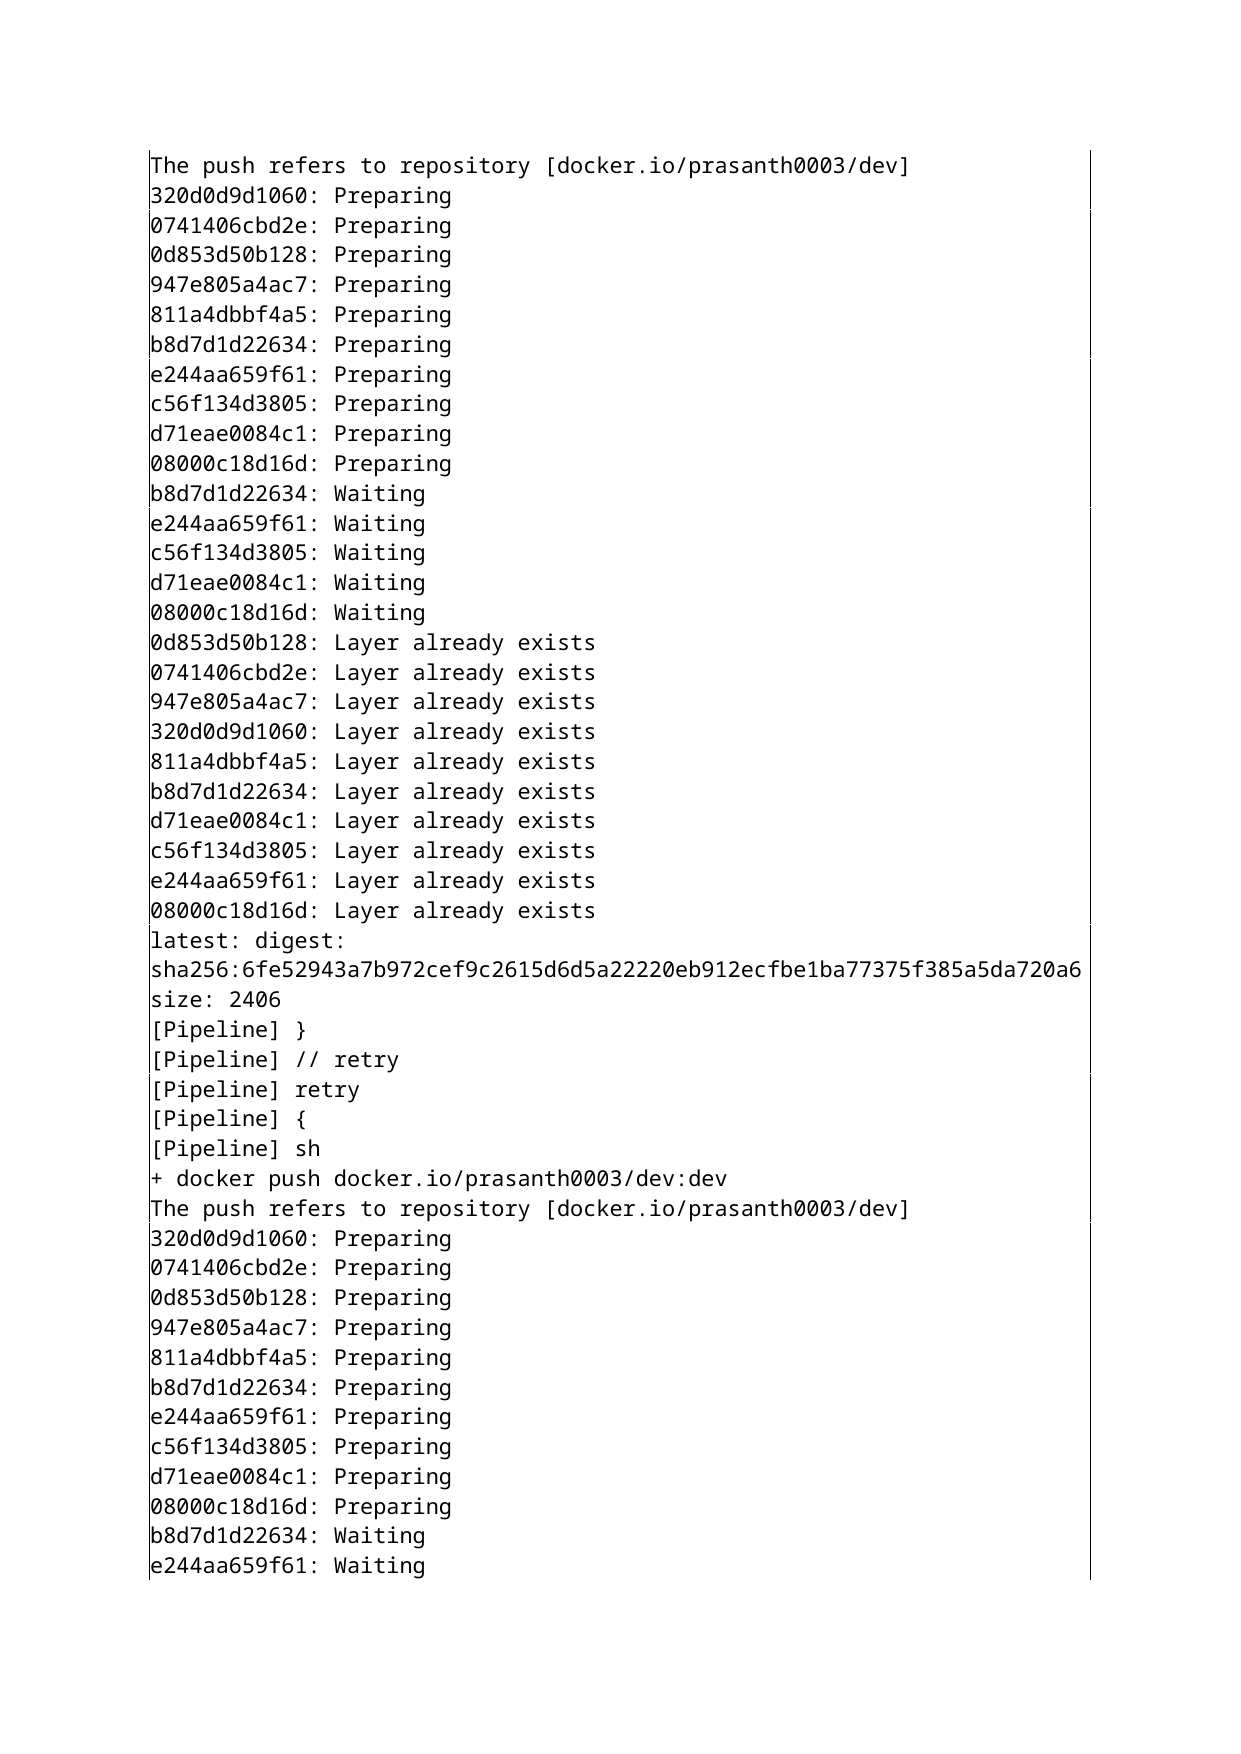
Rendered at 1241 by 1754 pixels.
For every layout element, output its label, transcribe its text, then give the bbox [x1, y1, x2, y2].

text b8d7d1d22634: Waiting [150, 1520, 1090, 1550]
text 0d853d50b128: Preparing [150, 1282, 1090, 1312]
text 08000c18d16d: Preparing [150, 1491, 1090, 1520]
text [Pipeline] } [150, 1014, 1090, 1044]
text 0741406cbd2e: Preparing [150, 209, 1090, 239]
text d71eae0084c1: Layer already exists [150, 805, 1090, 835]
text b8d7d1d22634: Preparing [150, 1371, 1090, 1401]
text 947e805a4ac7: Preparing [150, 269, 1090, 299]
text 08000c18d16d: Layer already exists [150, 895, 1090, 924]
text 0741406cbd2e: Layer already exists [150, 656, 1090, 686]
text d71eae0084c1: Preparing [150, 418, 1090, 448]
text 08000c18d16d: Preparing [150, 448, 1090, 478]
text b8d7d1d22634: Preparing [150, 329, 1090, 358]
text [Pipeline] { [150, 1103, 1090, 1133]
text 0741406cbd2e: Preparing [150, 1252, 1090, 1282]
text 947e805a4ac7: Layer already exists [150, 686, 1090, 716]
text e244aa659f61: Layer already exists [150, 865, 1090, 895]
text 08000c18d16d: Waiting [150, 597, 1090, 627]
text c56f134d3805: Waiting [150, 537, 1090, 567]
text d71eae0084c1: Preparing [150, 1461, 1090, 1491]
text 811a4dbbf4a5: Layer already exists [150, 746, 1090, 776]
text e244aa659f61: Preparing [150, 1401, 1090, 1431]
text b8d7d1d22634: Layer already exists [150, 776, 1090, 805]
text 320d0d9d1060: Preparing [150, 1222, 1090, 1252]
text 320d0d9d1060: Preparing [150, 180, 1090, 209]
text e244aa659f61: Waiting [150, 1550, 1090, 1580]
text c56f134d3805: Layer already exists [150, 835, 1090, 865]
text 947e805a4ac7: Preparing [150, 1312, 1090, 1342]
text [Pipeline] sh [150, 1133, 1090, 1163]
text b8d7d1d22634: Waiting [150, 478, 1090, 507]
text [Pipeline] // retry [150, 1044, 1090, 1073]
text e244aa659f61: Waiting [150, 507, 1090, 537]
text 320d0d9d1060: Layer already exists [150, 716, 1090, 746]
text d71eae0084c1: Waiting [150, 567, 1090, 597]
text latest: digest: sha256:6fe52943a7b972cef9c2615d6d5a22220eb912ecfbe1ba77375f385a5da720a6 size: 2406 [150, 924, 1090, 1014]
text + docker push docker.io/prasanth0003/dev:dev [150, 1163, 1090, 1193]
text The push refers to repository [docker.io/prasanth0003/dev] [150, 1193, 1090, 1222]
text 811a4dbbf4a5: Preparing [150, 299, 1090, 329]
text c56f134d3805: Preparing [150, 1431, 1090, 1461]
text 0d853d50b128: Layer already exists [150, 627, 1090, 656]
text [Pipeline] retry [150, 1073, 1090, 1103]
text 0d853d50b128: Preparing [150, 239, 1090, 269]
text The push refers to repository [docker.io/prasanth0003/dev] [150, 150, 1090, 180]
text 811a4dbbf4a5: Preparing [150, 1342, 1090, 1371]
text c56f134d3805: Preparing [150, 388, 1090, 418]
text e244aa659f61: Preparing [150, 358, 1090, 388]
